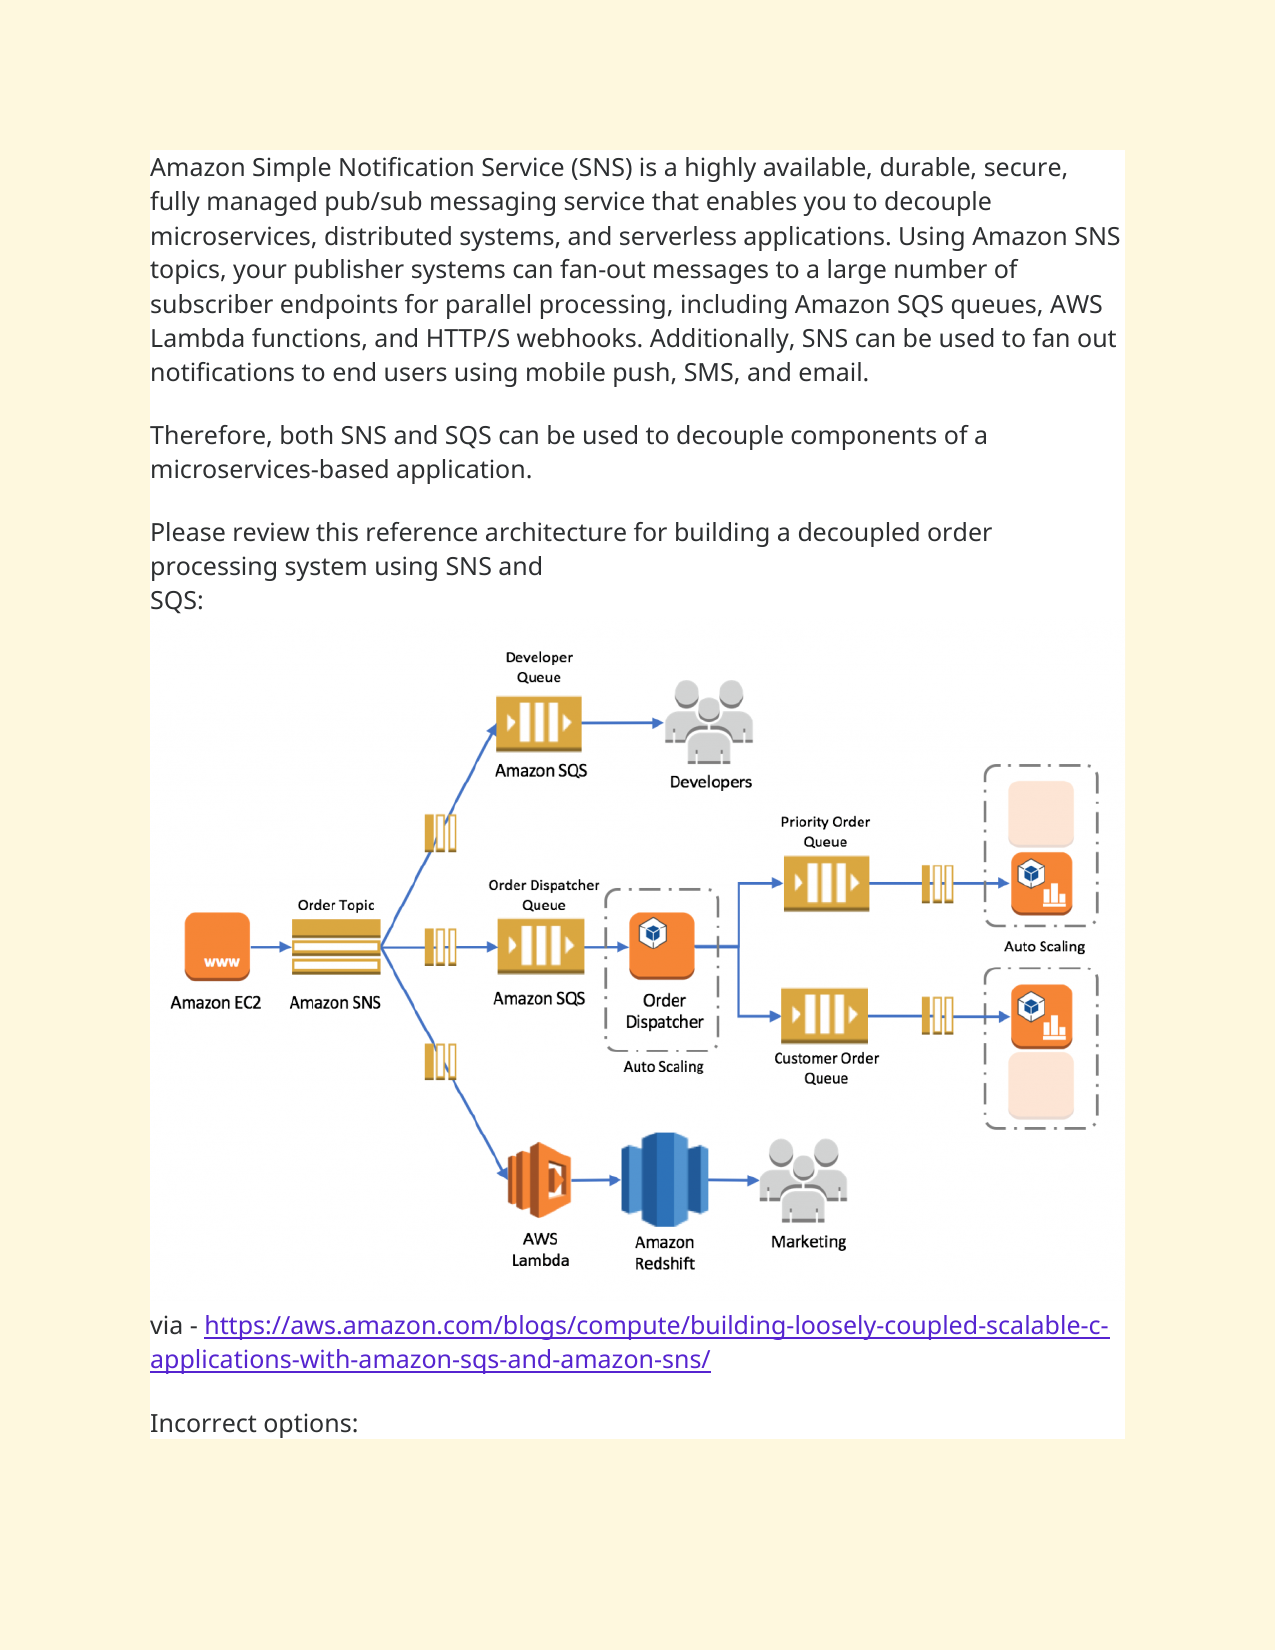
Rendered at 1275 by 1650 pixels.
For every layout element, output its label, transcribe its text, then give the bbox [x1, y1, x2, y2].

text Incorrect options: [150, 1405, 1125, 1439]
text Amazon Simple Notification Service (SNS) is a highly available, durable, secure, fully managed pub/sub messaging service that enables you to decouple microservices, distributed systems, and serverless applications. Using Amazon SNS topics, your publisher systems can fan-out messages to a large number of subscriber endpoints for parallel processing, including Amazon SQS queues, AWS Lambda functions, and HTTP/S webhooks. Additionally, SNS can be used to fan out notifications to end users using mobile push, SMS, and email. [150, 150, 1125, 388]
picture [150, 617, 1125, 1301]
text Please review this reference architecture for building a decoupled order processing system using SNS and SQS: via - https://aws.amazon.com/blogs/compute/building-loosely-coupled-scalable-c-applications-with-amazon-sqs-and-amazon-sns/ [150, 515, 1125, 617]
text Please review this reference architecture for building a decoupled order processing system using SNS and SQS: via - https://aws.amazon.com/blogs/compute/building-loosely-coupled-scalable-c-applications-with-amazon-sqs-and-amazon-sns/ [150, 1301, 1125, 1376]
text Therefore, both SNS and SQS can be used to decouple components of a microservices-based application. [150, 418, 1125, 486]
